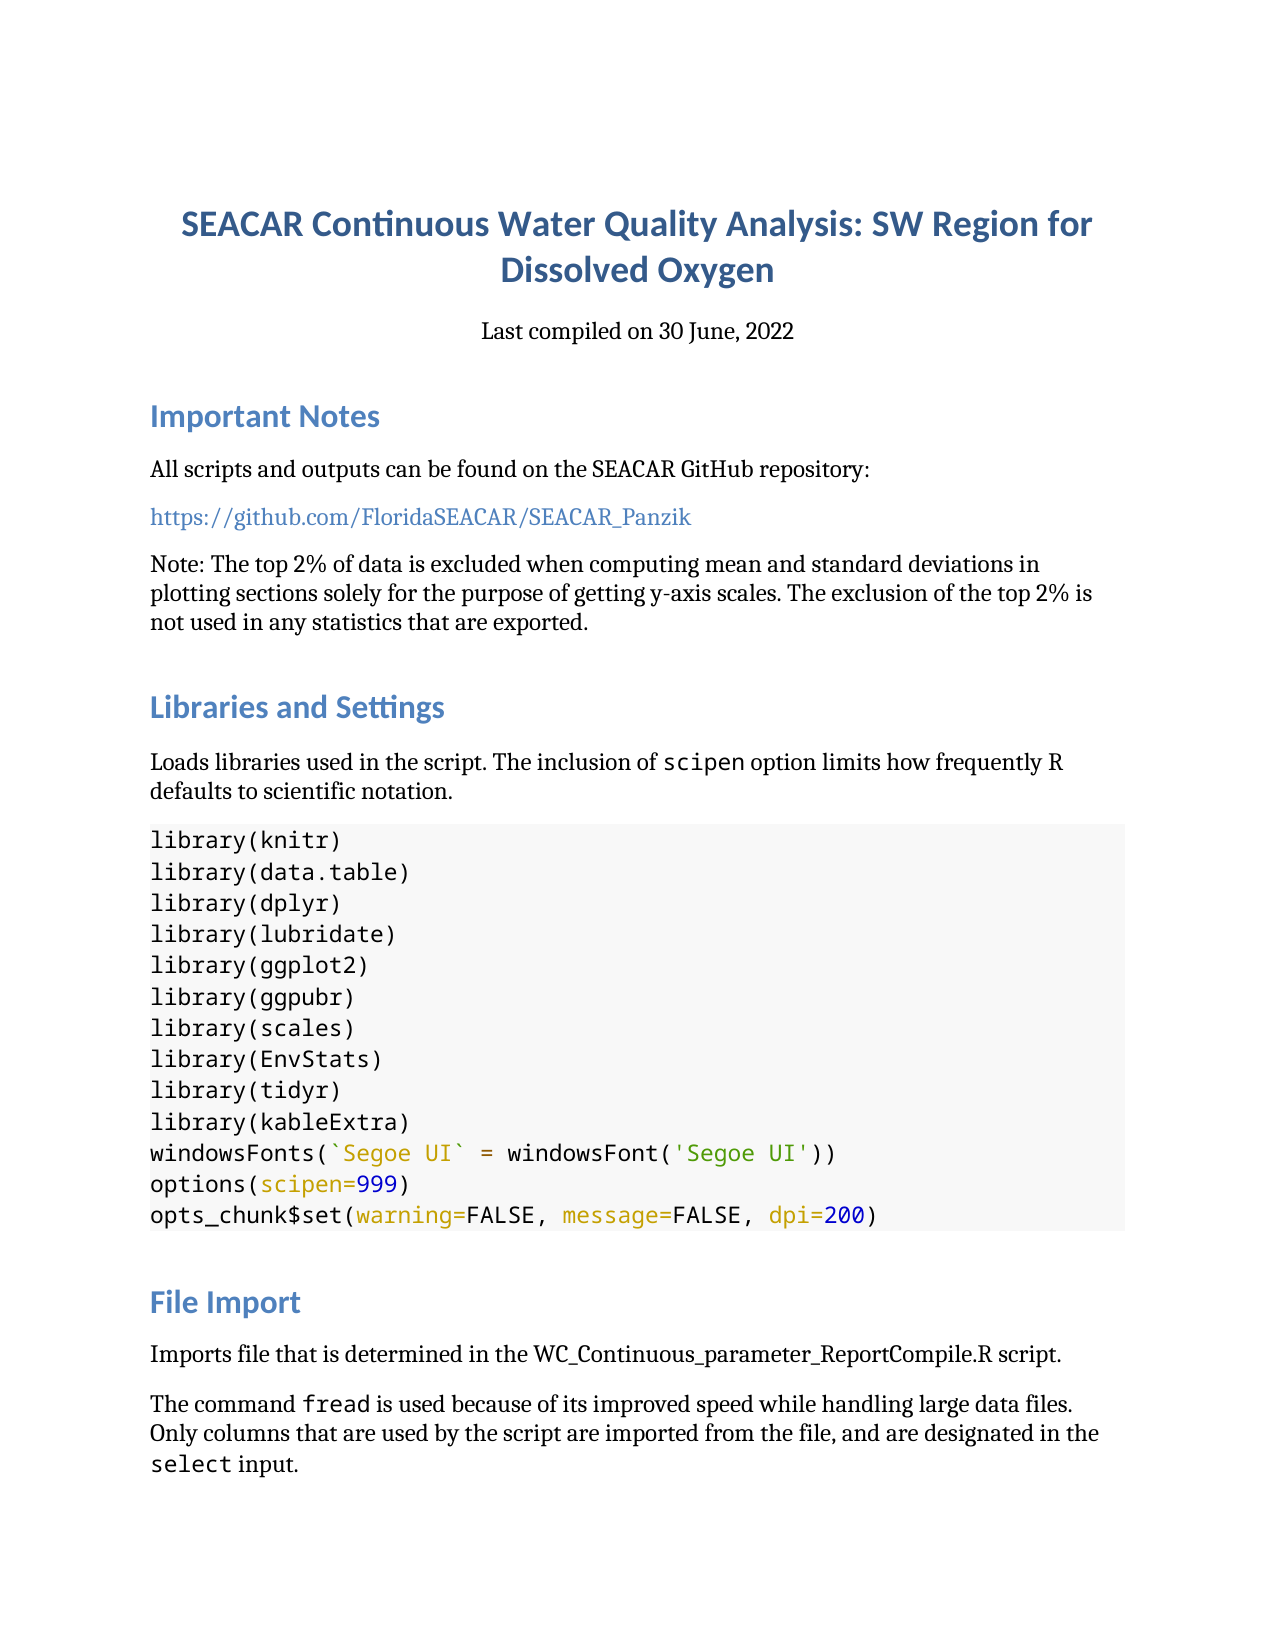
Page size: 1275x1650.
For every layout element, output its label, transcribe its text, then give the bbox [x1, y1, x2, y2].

text https://github.com/FloridaSEACAR/SEACAR_Panzik [150, 502, 1125, 531]
title SEACAR Continuous Water Quality Analysis: SW Region for Dissolved Oxygen [150, 200, 1125, 292]
text Note: The top 2% of data is excluded when computing mean and standard deviations in plotting sections solely for the purpose of getting y-axis scales. The exclusion of the top 2% is not used in any statistics that are exported. [150, 550, 1125, 636]
text Loads libraries used in the script. The inclusion of scipen option limits how frequently R defaults to scientific notation. [150, 746, 1125, 806]
text library(knitr) library(data.table) library(dplyr) library(lubridate) library(ggplot2) library(ggpubr) library(scales) library(EnvStats) library(tidyr) library(kableExtra) windowsFonts(`Segoe UI` = windowsFont('Segoe UI')) options(scipen=999) opts_chunk$set(warning=FALSE, message=FALSE, dpi=200) [342, 824, 1125, 1231]
text Imports file that is determined in the WC_Continuous_parameter_ReportCompile.R script. [150, 1340, 1125, 1369]
text All scripts and outputs can be found on the SEACAR GitHub repository: [150, 455, 1125, 484]
text The command fread is used because of its improved speed while handling large data files. Only columns that are used by the script are imported from the file, and are designated in the select input. [150, 1388, 1125, 1479]
subtitle Libraries and Settings [150, 686, 1125, 727]
text Last compiled on 30 June, 2022 [150, 317, 1125, 345]
subtitle Important Notes [150, 395, 1125, 436]
subtitle File Import [150, 1281, 1125, 1321]
